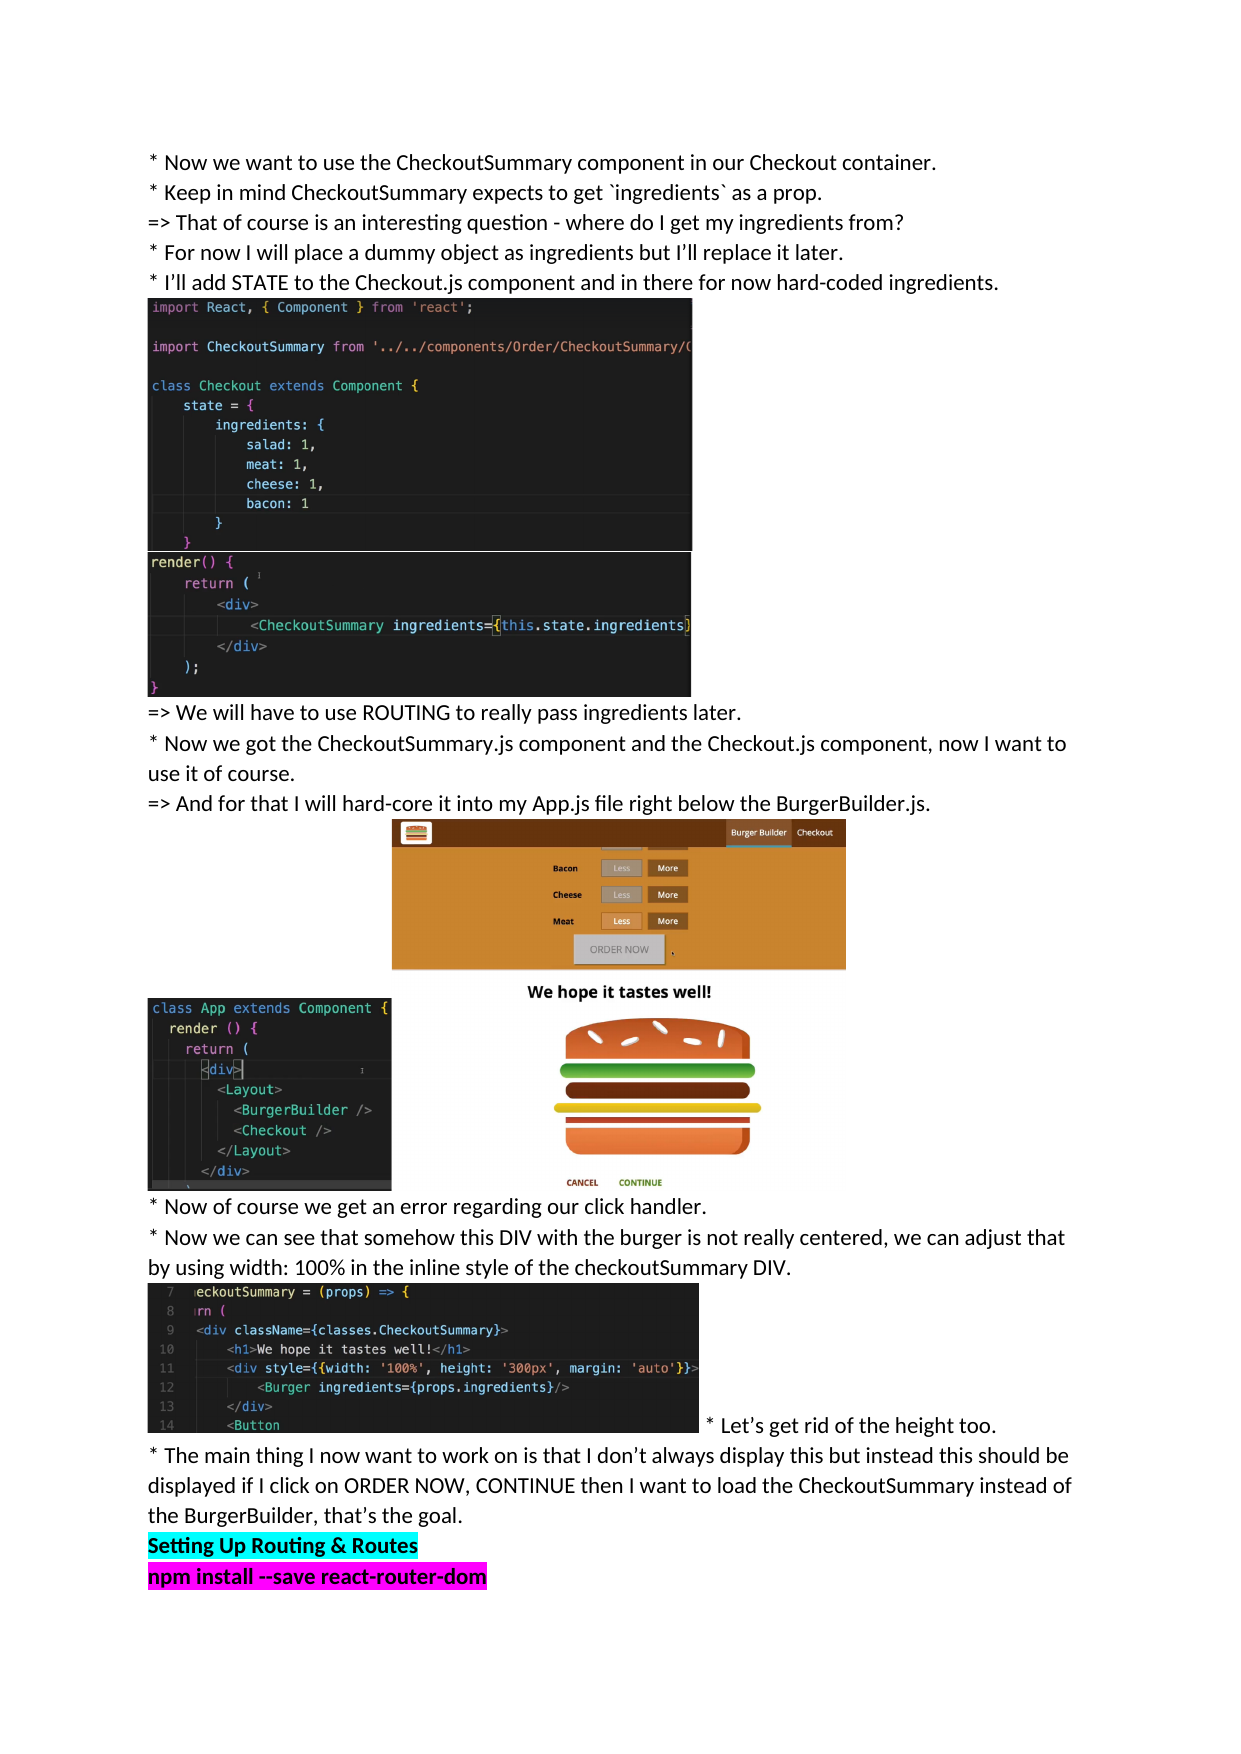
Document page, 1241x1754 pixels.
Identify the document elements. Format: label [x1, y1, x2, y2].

picture [147, 819, 846, 1191]
picture [147, 298, 693, 551]
picture [147, 1283, 699, 1433]
text [148, 148, 1093, 1590]
picture [147, 552, 692, 697]
